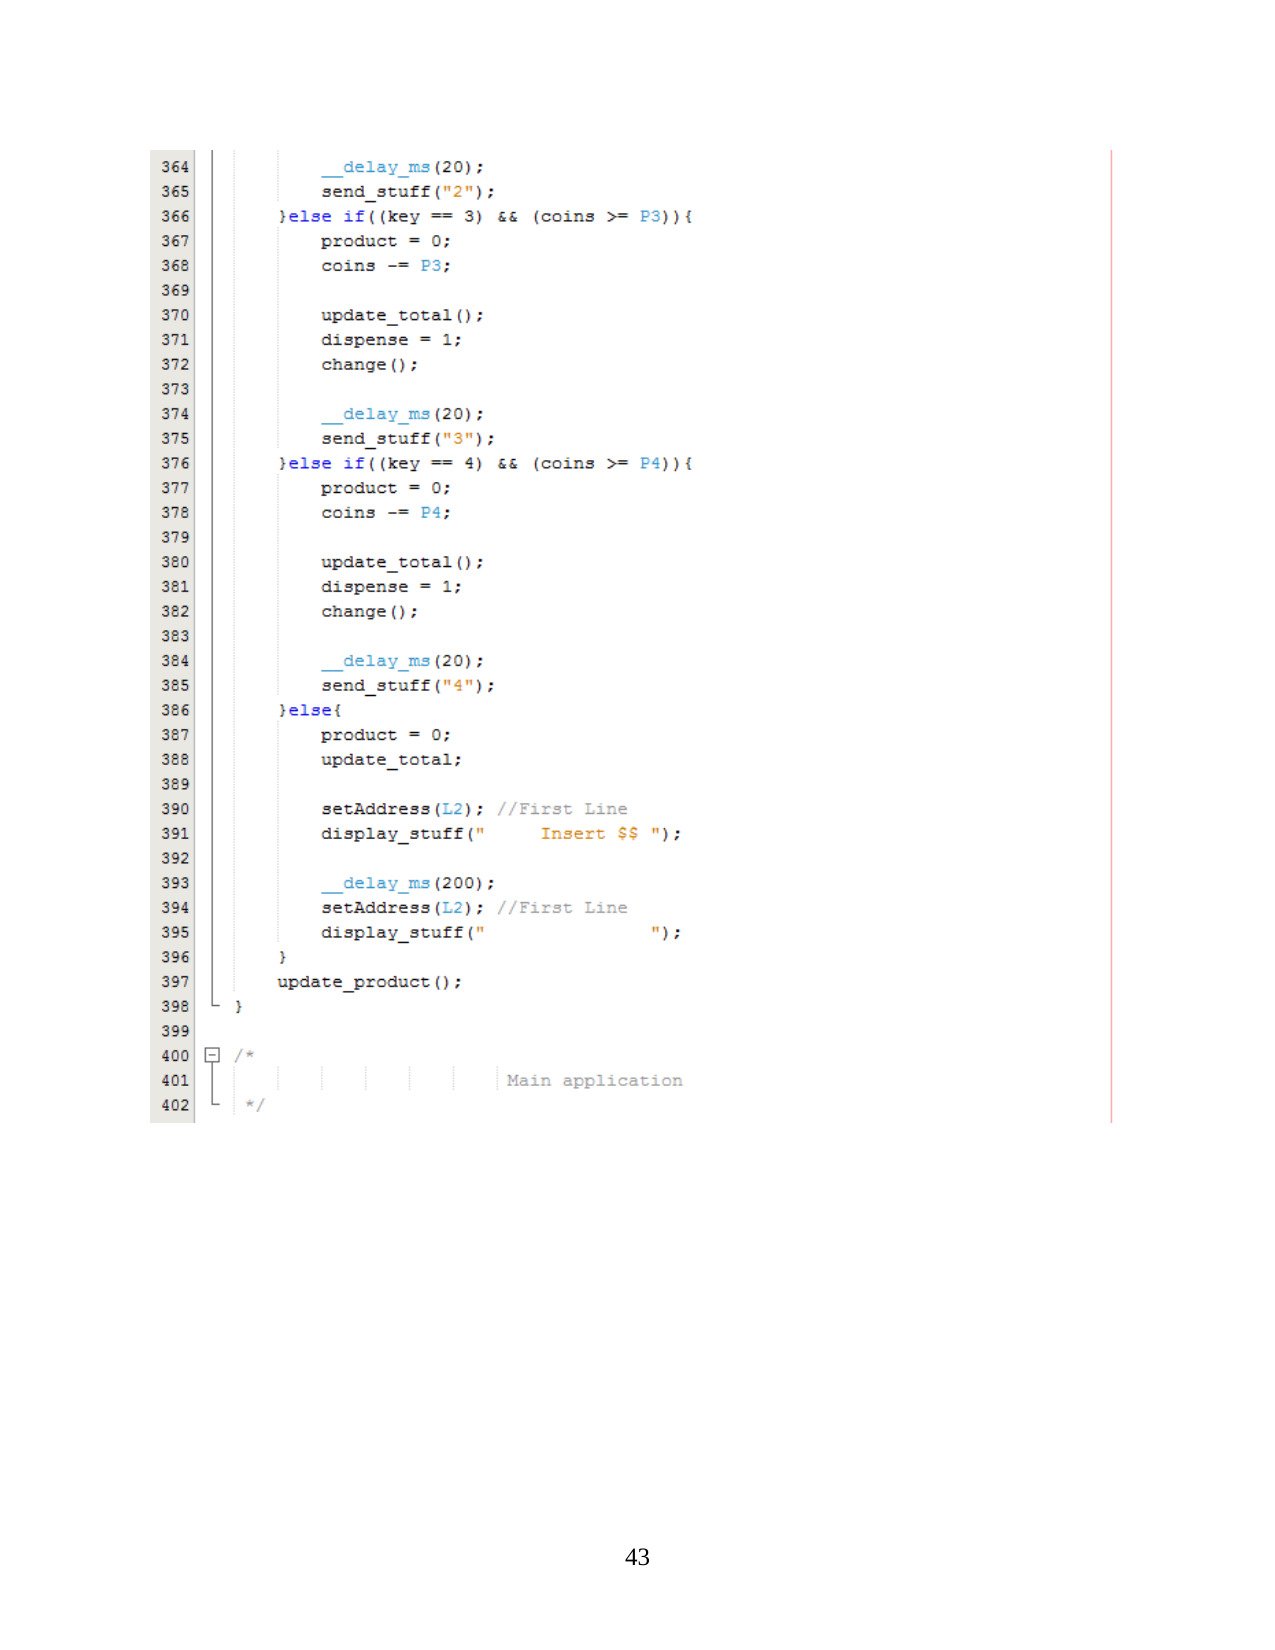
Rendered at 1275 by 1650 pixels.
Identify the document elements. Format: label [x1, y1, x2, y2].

picture [150, 150, 1125, 1123]
